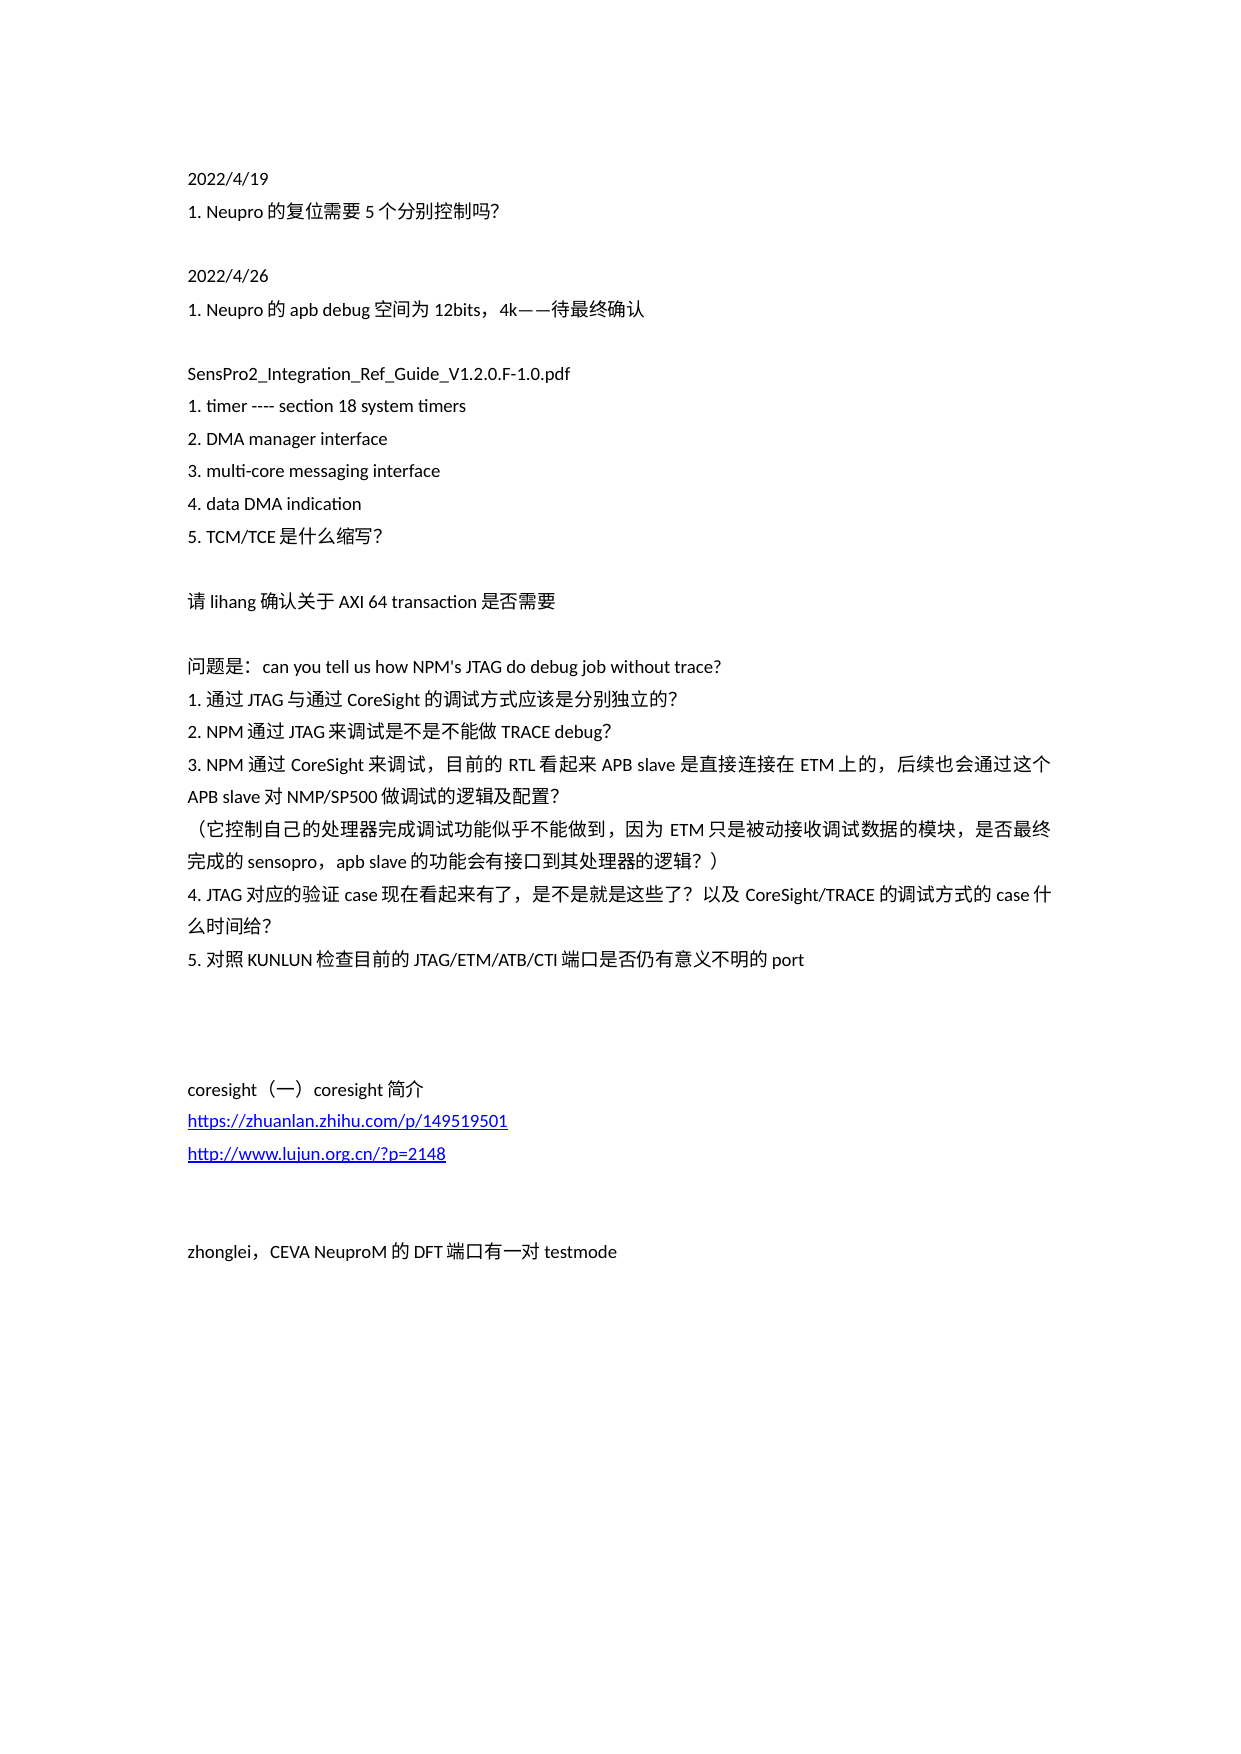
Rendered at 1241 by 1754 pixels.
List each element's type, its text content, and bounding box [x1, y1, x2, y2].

list multi-core messaging interface [187, 454, 1053, 487]
list zhonglei，CEVA NeuproM的DFT端口有一对testmode [187, 1234, 1053, 1267]
list 请lihang确认关于AXI 64 transaction是否需要 [187, 584, 1053, 617]
list （它控制自己的处理器完成调试功能似乎不能做到，因为ETM只是被动接收调试数据的模块，是否最终完成的sensopro，apb slave的功能会有接口到其处理器的逻辑？） [187, 812, 1053, 877]
list 2022/4/26 [187, 259, 1053, 292]
list JTAG对应的验证case现在看起来有了，是不是就是这些了？以及CoreSight/TRACE的调试方式的case什么时间给？ [187, 877, 1053, 942]
list data DMA indication [187, 487, 1053, 519]
list 对照KUNLUN检查目前的JTAG/ETM/ATB/CTI端口是否仍有意义不明的port [187, 942, 1053, 974]
list 通过JTAG与通过CoreSight的调试方式应该是分别独立的？ [187, 682, 1053, 714]
list http://www.lujun.org.cn/?p=2148 [187, 1137, 1053, 1169]
list Neupro 的复位需要5个分别控制吗？ [187, 194, 1053, 227]
list TCM/TCE是什么缩写？ [187, 519, 1053, 552]
list 2022/4/19 [187, 162, 1053, 194]
list NPM通过JTAG来调试是不是不能做TRACE debug？ [187, 714, 1053, 747]
list timer ---- section 18 system timers [187, 389, 1053, 422]
list 问题是：can you tell us how NPM's JTAG do debug job without trace? [187, 649, 1053, 682]
list SensPro2_Integration_Ref_Guide_V1.2.0.F-1.0.pdf [187, 357, 1053, 389]
list NPM通过CoreSight来调试，目前的RTL看起来APB slave是直接连接在ETM上的，后续也会通过这个APB slave对NMP/SP500做调试的逻辑及配置？ [187, 747, 1053, 812]
list coresight（一）coresight简介 [187, 1072, 1053, 1104]
list https://zhuanlan.zhihu.com/p/149519501 [187, 1104, 1053, 1137]
list DMA manager interface [187, 422, 1053, 454]
list Neupro的apb debug空间为12bits，4k——待最终确认 [187, 292, 1053, 324]
